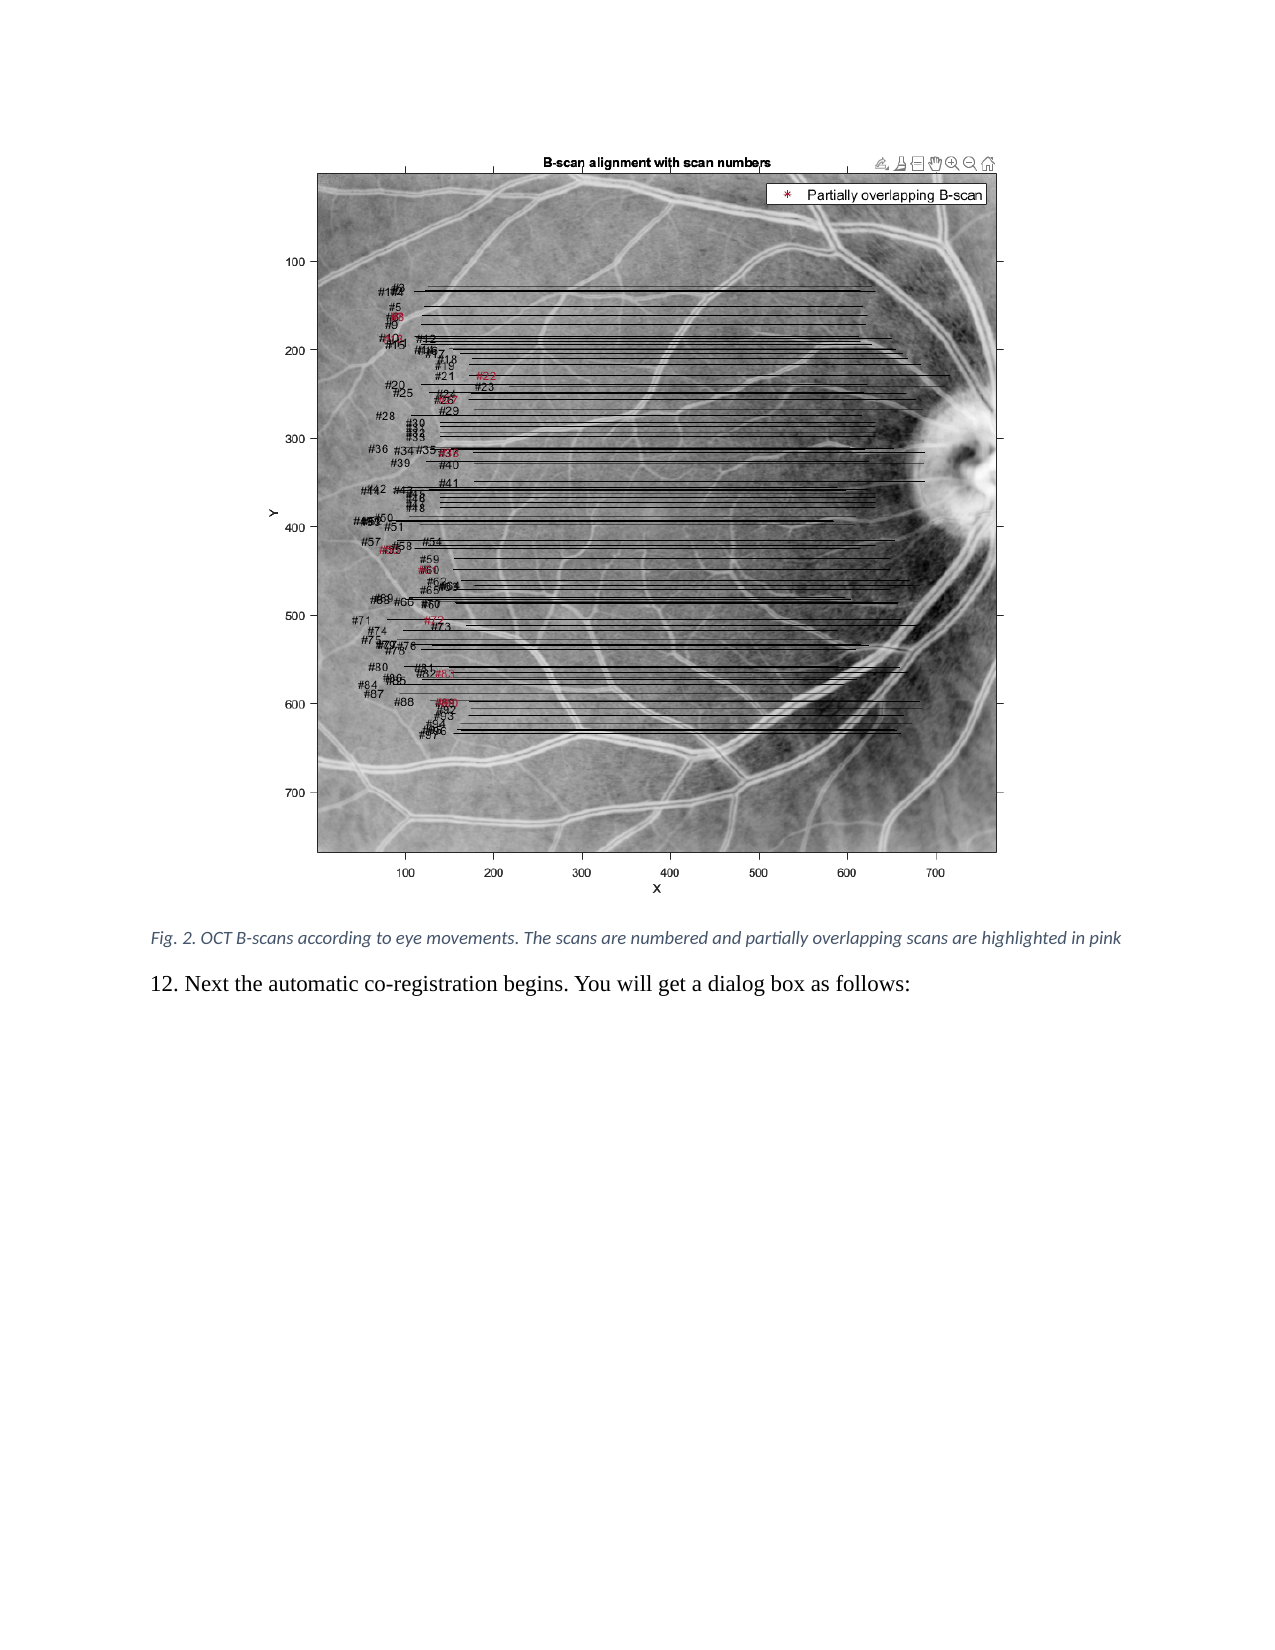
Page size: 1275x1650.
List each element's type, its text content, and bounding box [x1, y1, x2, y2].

text Fig. 2. OCT B-scans according to eye movements. The scans are numbered and partially overlapping scans are highlighted in pink [150, 926, 1125, 949]
text 12. Next the automatic co-registration begins. You will get a dialog box as follows: [150, 970, 1125, 996]
picture [246, 150, 1029, 908]
